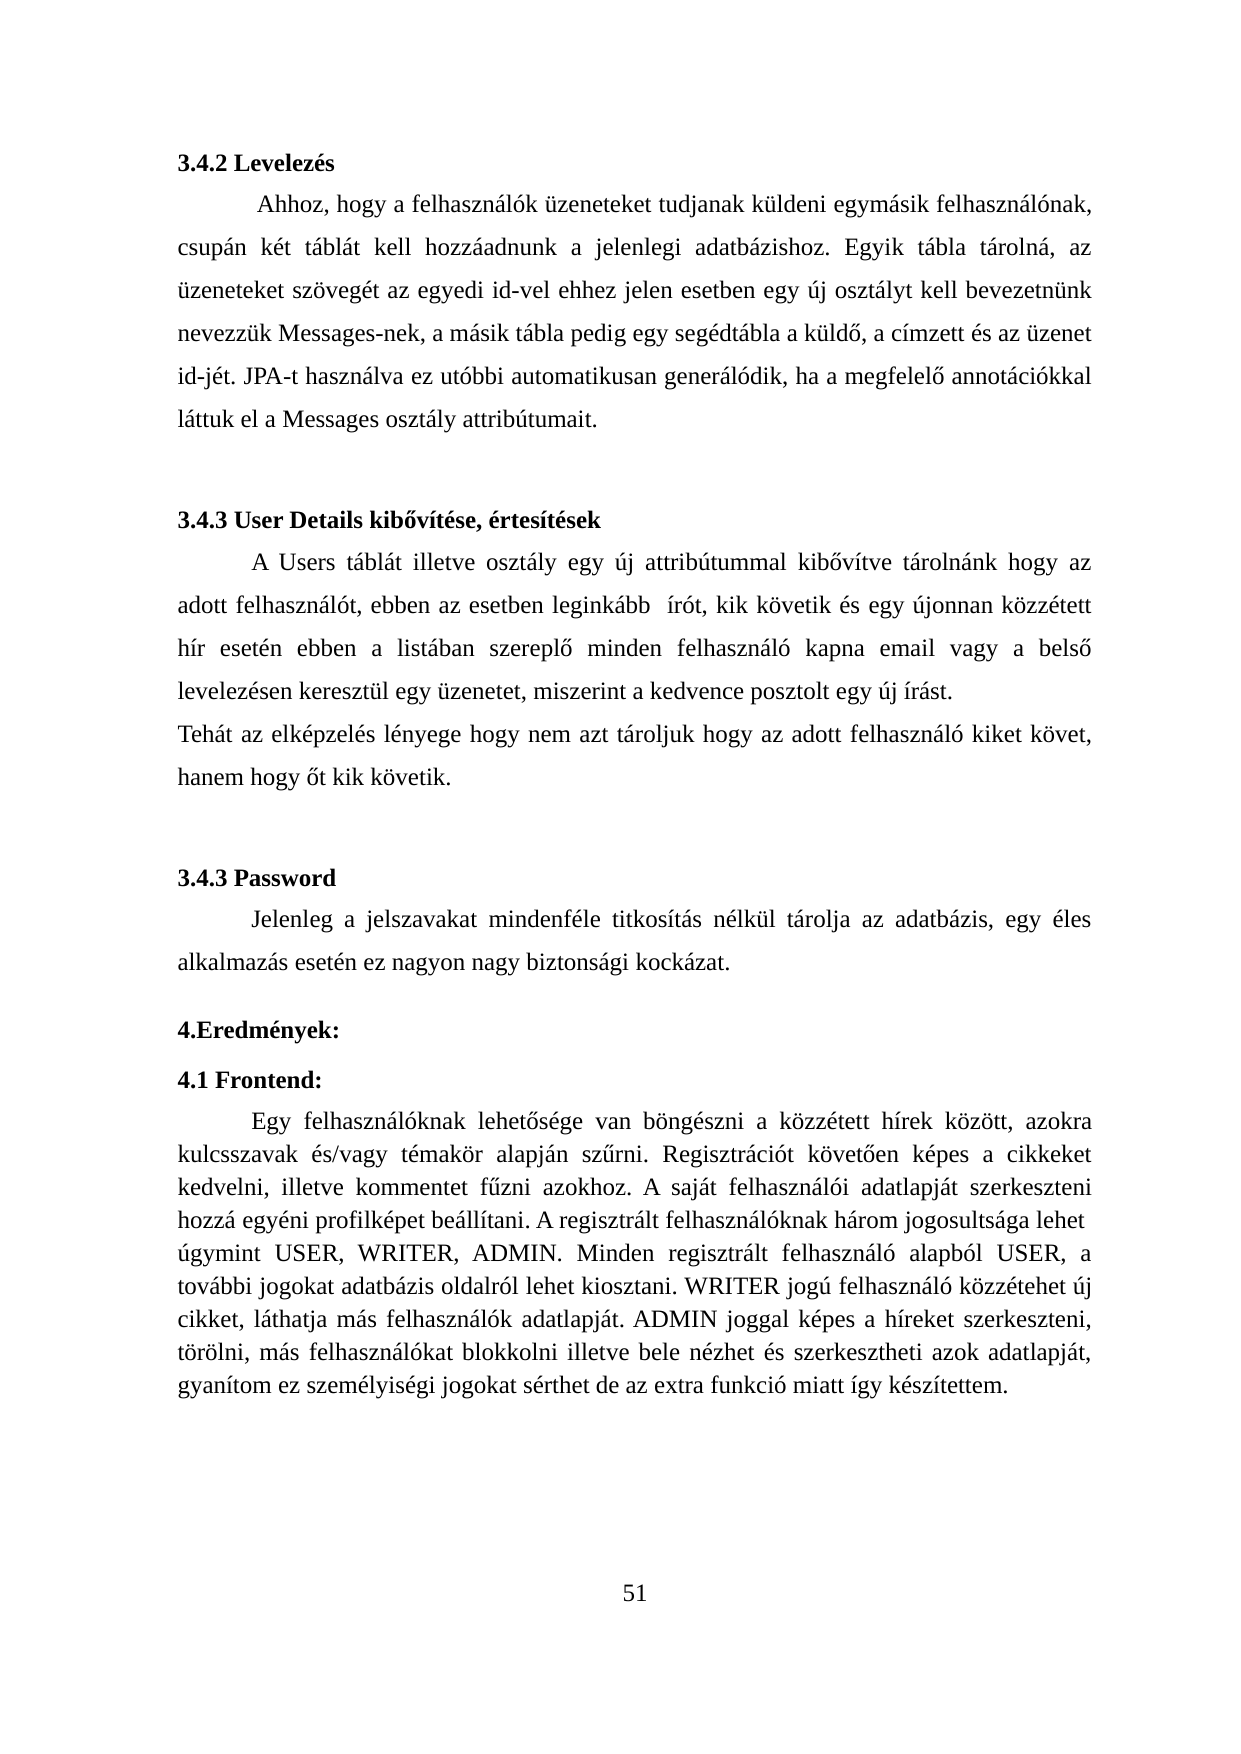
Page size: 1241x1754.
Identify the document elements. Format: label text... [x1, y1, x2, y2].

text Jelenleg a jelszavakat mindenféle titkosítás nélkül tárolja az adatbázis, egy éles alkalmazás esetén ez nagyon nagy biztonsági kockázat. [177, 904, 1093, 976]
subtitle 3.4.3 User Details kibővítése, értesítések [177, 505, 1093, 534]
subtitle 3.4.3 Password [177, 863, 1093, 892]
text Egy felhasználóknak lehetősége van böngészni a közzétett hírek között, azokra kulcsszavak és/vagy témakör alapján szűrni. Regisztrációt követően képes a cikkeket kedvelni, illetve kommentet fűzni azokhoz. A saját felhasználói adatlapját szerkeszteni hozzá egyéni profilképet beállítani. A regisztrált felhasználóknak három jogosultsága lehet úgymint USER, WRITER, ADMIN. Minden regisztrált felhasználó alapból USER, a további jogokat adatbázis oldalról lehet kiosztani. WRITER jogú felhasználó közzétehet új cikket, láthatja más felhasználók adatlapját. ADMIN joggal képes a híreket szerkeszteni, törölni, más felhasználókat blokkolni illetve bele nézhet és szerkesztheti azok adatlapját, gyanítom ez személyiségi jogokat sérthet de az extra funkció miatt így készítettem. [177, 1106, 1093, 1399]
subtitle 4.Eredmények: [177, 1016, 1093, 1044]
subtitle 3.4.2 Levelezés [177, 148, 1093, 176]
text A Users táblát illetve osztály egy új attribútummal kibővítve tárolnánk hogy az adott felhasználót, ebben az esetben leginkább írót, kik követik és egy újonnan közzétett hír esetén ebben a listában szereplő minden felhasználó kapna email vagy a belső levelezésen keresztül egy üzenetet, miszerint a kedvence posztolt egy új írást. [177, 547, 1093, 705]
subtitle 4.1 Frontend: [177, 1065, 1093, 1094]
text Ahhoz, hogy a felhasználók üzeneteket tudjanak küldeni egymásik felhasználónak, csupán két táblát kell hozzáadnunk a jelenlegi adatbázishoz. Egyik tábla tárolná, az üzeneteket szövegét az egyedi id-vel ehhez jelen esetben egy új osztályt kell bevezetnünk nevezzük Messages-nek, a másik tábla pedig egy segédtábla a küldő, a címzett és az üzenet id-jét. JPA-t használva ez utóbbi automatikusan generálódik, ha a megfelelő annotációkkal láttuk el a Messages osztály attribútumait. [177, 189, 1093, 433]
text Tehát az elképzelés lényege hogy nem azt tároljuk hogy az adott felhasználó kiket követ, hanem hogy őt kik követik. [177, 719, 1093, 791]
